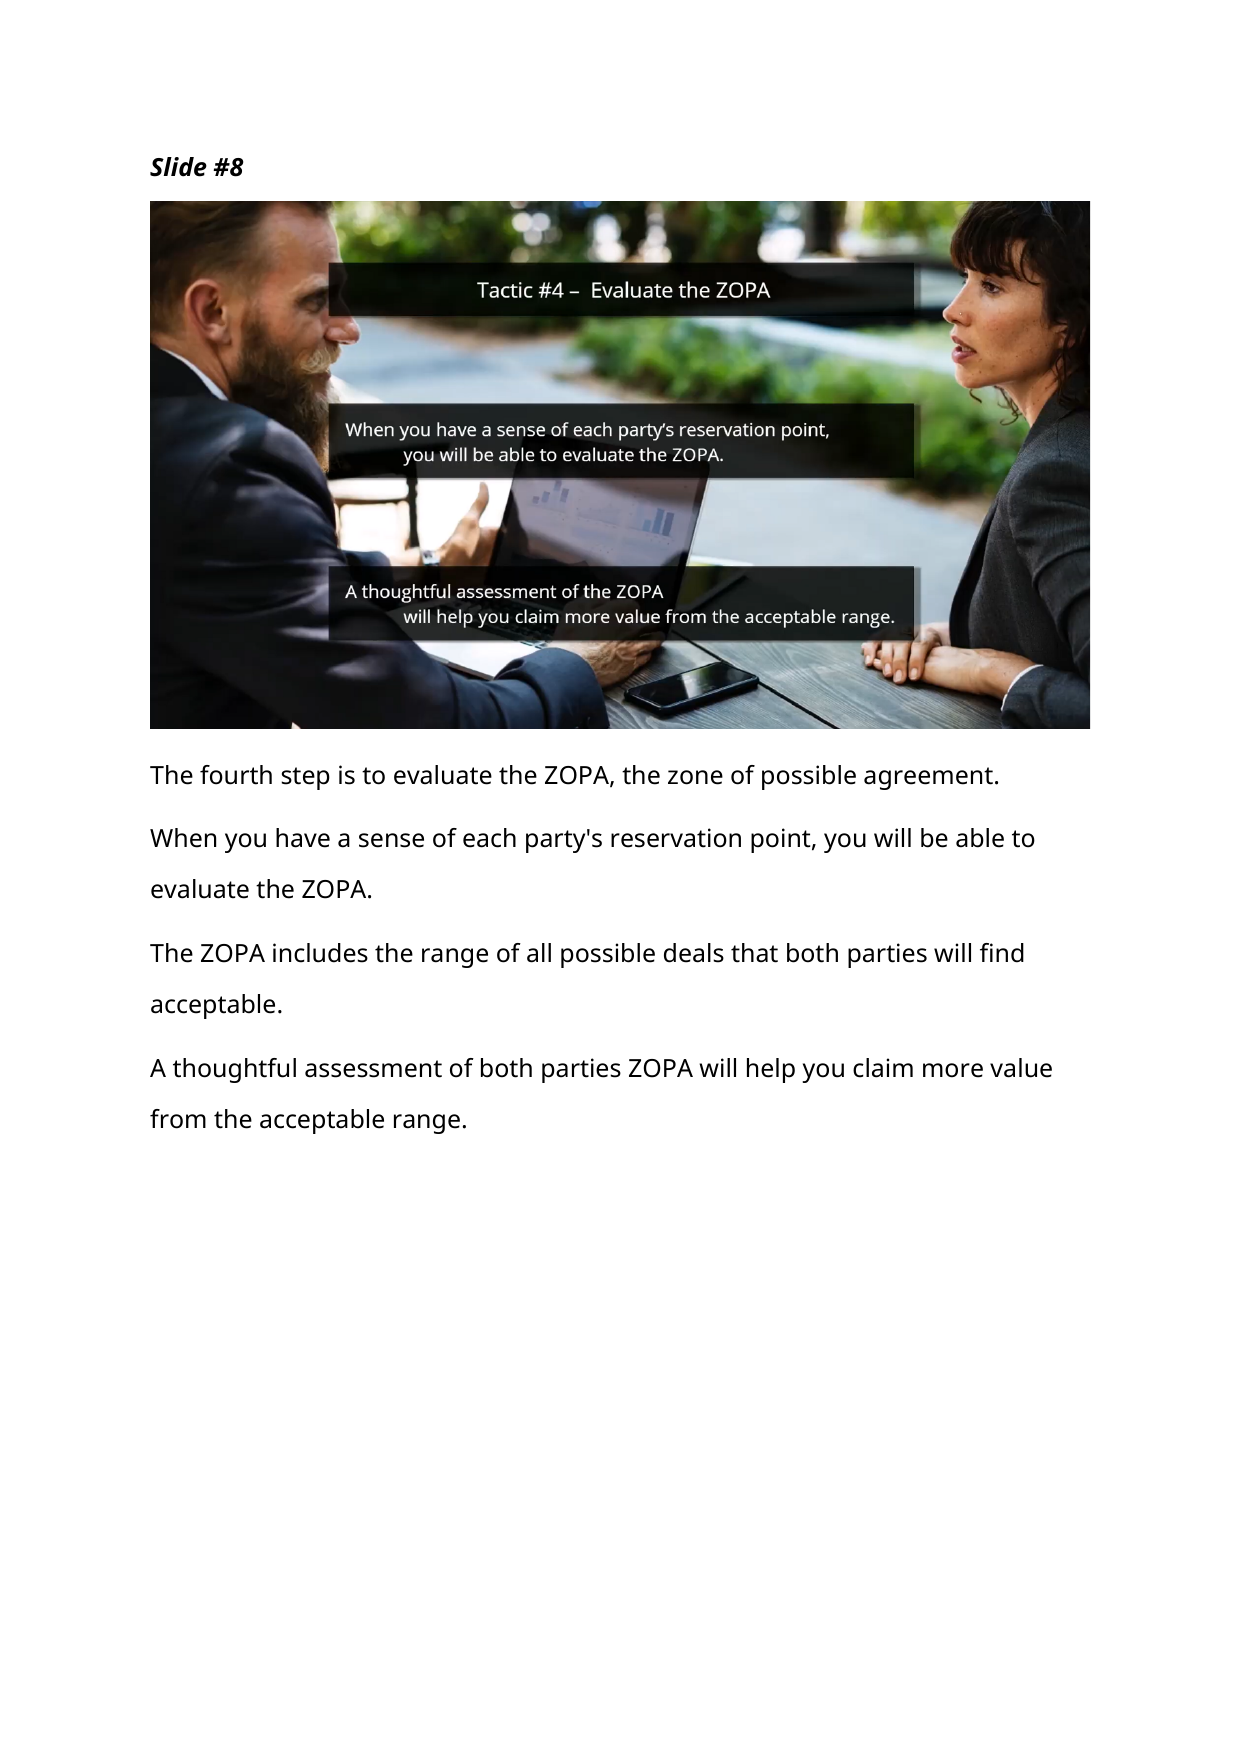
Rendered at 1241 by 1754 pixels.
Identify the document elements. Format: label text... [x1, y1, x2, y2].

text The fourth step is to evaluate the ZOPA, the zone of possible agreement. [150, 758, 1090, 792]
text When you have a sense of each party's reservation point, you will be able to evaluate the ZOPA. [150, 821, 1090, 906]
picture [150, 201, 1091, 729]
subtitle Slide #8 [150, 150, 1090, 201]
text The ZOPA includes the range of all possible deals that both parties will find acceptable. [150, 936, 1090, 1021]
text A thoughtful assessment of both parties ZOPA will help you claim more value from the acceptable range. [150, 1050, 1090, 1135]
